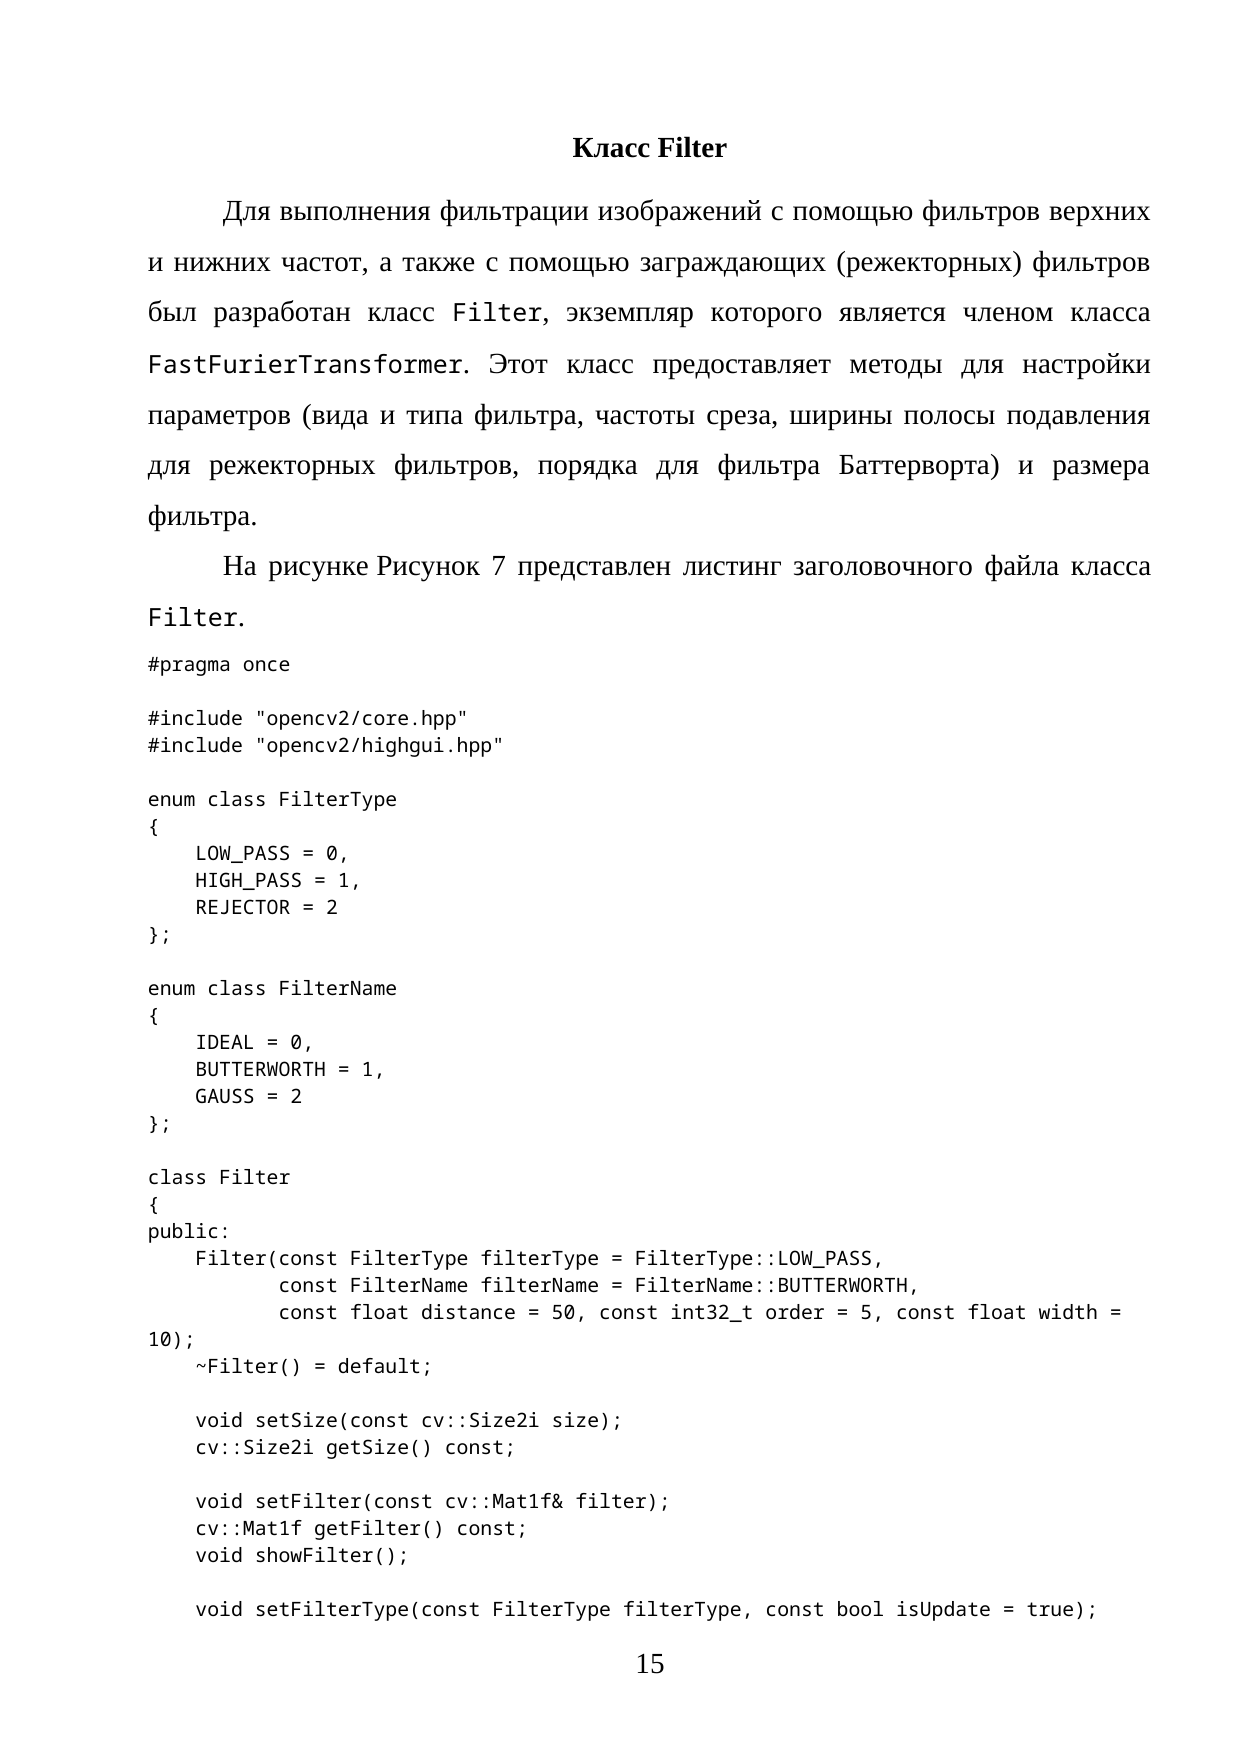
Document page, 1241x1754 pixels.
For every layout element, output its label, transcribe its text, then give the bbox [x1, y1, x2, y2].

text HIGH_PASS = 1, [148, 866, 1152, 893]
text cv::Size2i getSize() const; [148, 1433, 1152, 1460]
text void setSize(const cv::Size2i size); [148, 1406, 1152, 1433]
text REJECTOR = 2 [148, 893, 1152, 920]
text { [148, 812, 1152, 839]
text void setFilterType(const FilterType filterType, const bool isUpdate = true); [148, 1595, 1152, 1622]
text LOW_PASS = 0, [148, 839, 1152, 866]
text #include "opencv2/highgui.hpp" [148, 731, 1152, 758]
subtitle Класс Filter [148, 131, 1152, 164]
text #include "opencv2/core.hpp" [148, 704, 1152, 731]
text const FilterName filterName = FilterName::BUTTERWORTH, [148, 1271, 1152, 1298]
text enum class FilterType [148, 785, 1152, 812]
text cv::Mat1f getFilter() const; [148, 1514, 1152, 1541]
text Filter(const FilterType filterType = FilterType::LOW_PASS, [148, 1244, 1152, 1271]
text public: [148, 1217, 1152, 1244]
text На рисунке Рисунок 7 представлен листинг заголовочного файла класса Filter. [148, 548, 1152, 633]
text #pragma once [148, 651, 1152, 677]
text enum class FilterName [148, 974, 1152, 1001]
text void showFilter(); [148, 1541, 1152, 1568]
text class Filter [148, 1163, 1152, 1190]
text }; [148, 1109, 1152, 1136]
text IDEAL = 0, [148, 1028, 1152, 1055]
text }; [148, 920, 1152, 947]
text BUTTERWORTH = 1, [148, 1055, 1152, 1082]
text Для выполнения фильтрации изображений с помощью фильтров верхних и нижних частот, а также с помощью заграждающих (режекторных) фильтров был разработан класс Filter, экземпляр которого является членом класса FastFurierTransformer. Этот класс предоставляет методы для настройки параметров (вида и типа фильтра, частоты среза, ширины полосы подавления для режекторных фильтров, порядка для фильтра Баттерворта) и размера фильтра. [148, 193, 1152, 531]
text GAUSS = 2 [148, 1082, 1152, 1109]
text { [148, 1001, 1152, 1028]
text const float distance = 50, const int32_t order = 5, const float width = 10); [148, 1298, 1152, 1352]
text { [148, 1190, 1152, 1217]
text void setFilter(const cv::Mat1f& filter); [148, 1487, 1152, 1514]
text ~Filter() = default; [148, 1352, 1152, 1379]
